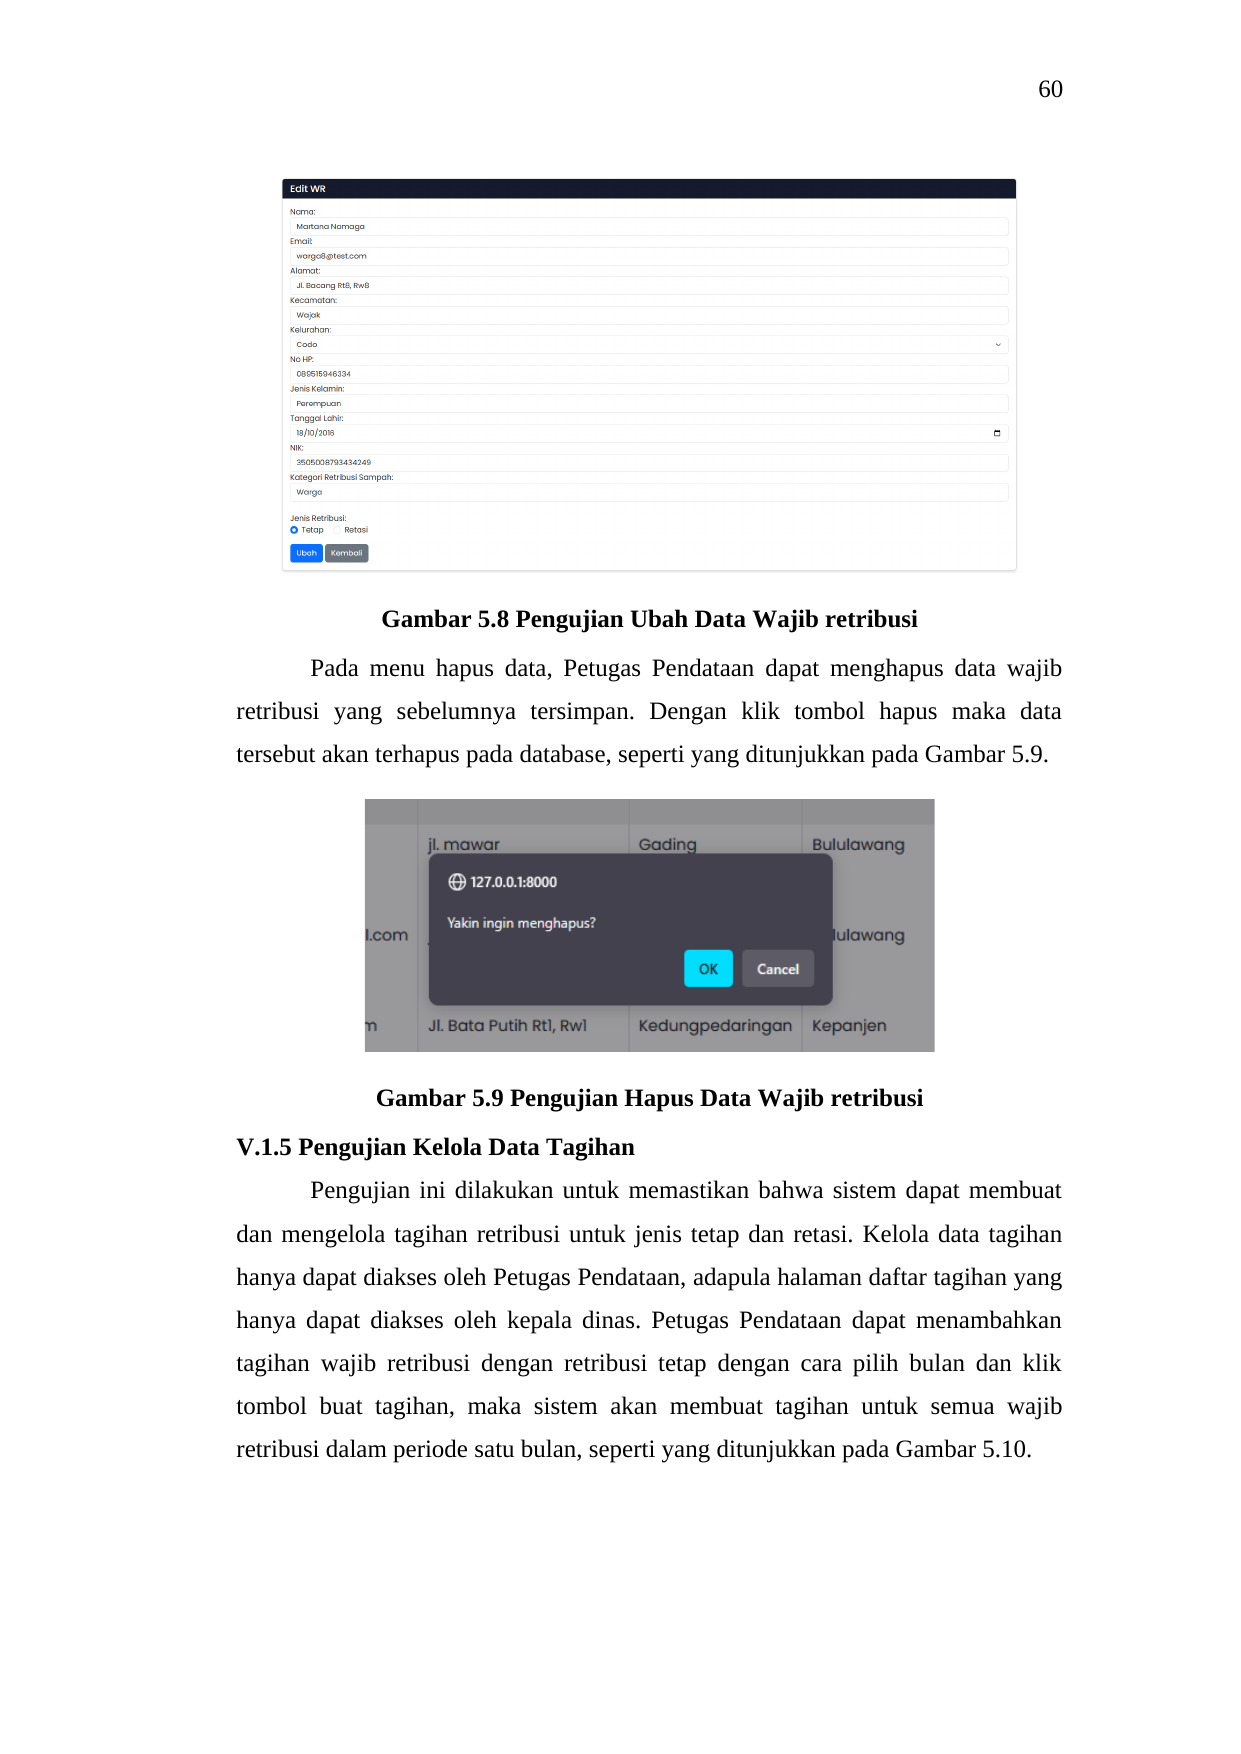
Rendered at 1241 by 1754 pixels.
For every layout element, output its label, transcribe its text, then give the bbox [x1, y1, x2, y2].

text Pengujian ini dilakukan untuk memastikan bahwa sistem dapat membuat dan mengelola tagihan retribusi untuk jenis tetap dan retasi. Kelola data tagihan hanya dapat diakses oleh Petugas Pendataan, adapula halaman daftar tagihan yang hanya dapat diakses oleh kepala dinas. Petugas Pendataan dapat menambahkan tagihan wajib retribusi dengan retribusi tetap dengan cara pilih bulan dan klik tombol buat tagihan, maka sistem akan membuat tagihan untuk semua wajib retribusi dalam periode satu bulan, seperti yang ditunjukkan pada Gambar 5.10. [236, 1176, 1063, 1463]
text Gambar 5.9 Pengujian Hapus Data Wajib retribusi [236, 1083, 1063, 1112]
picture [281, 177, 1019, 573]
picture [364, 799, 935, 1052]
text Pada menu hapus data, Petugas Pendataan dapat menghapus data wajib retribusi yang sebelumnya tersimpan. Dengan klik tombol hapus maka data tersebut akan terhapus pada database, seperti yang ditunjukkan pada Gambar 5.9. [236, 653, 1063, 768]
text Gambar 5.8 Pengujian Ubah Data Wajib retribusi [236, 604, 1063, 632]
subtitle Pengujian Kelola Data Tagihan [236, 1132, 1063, 1161]
